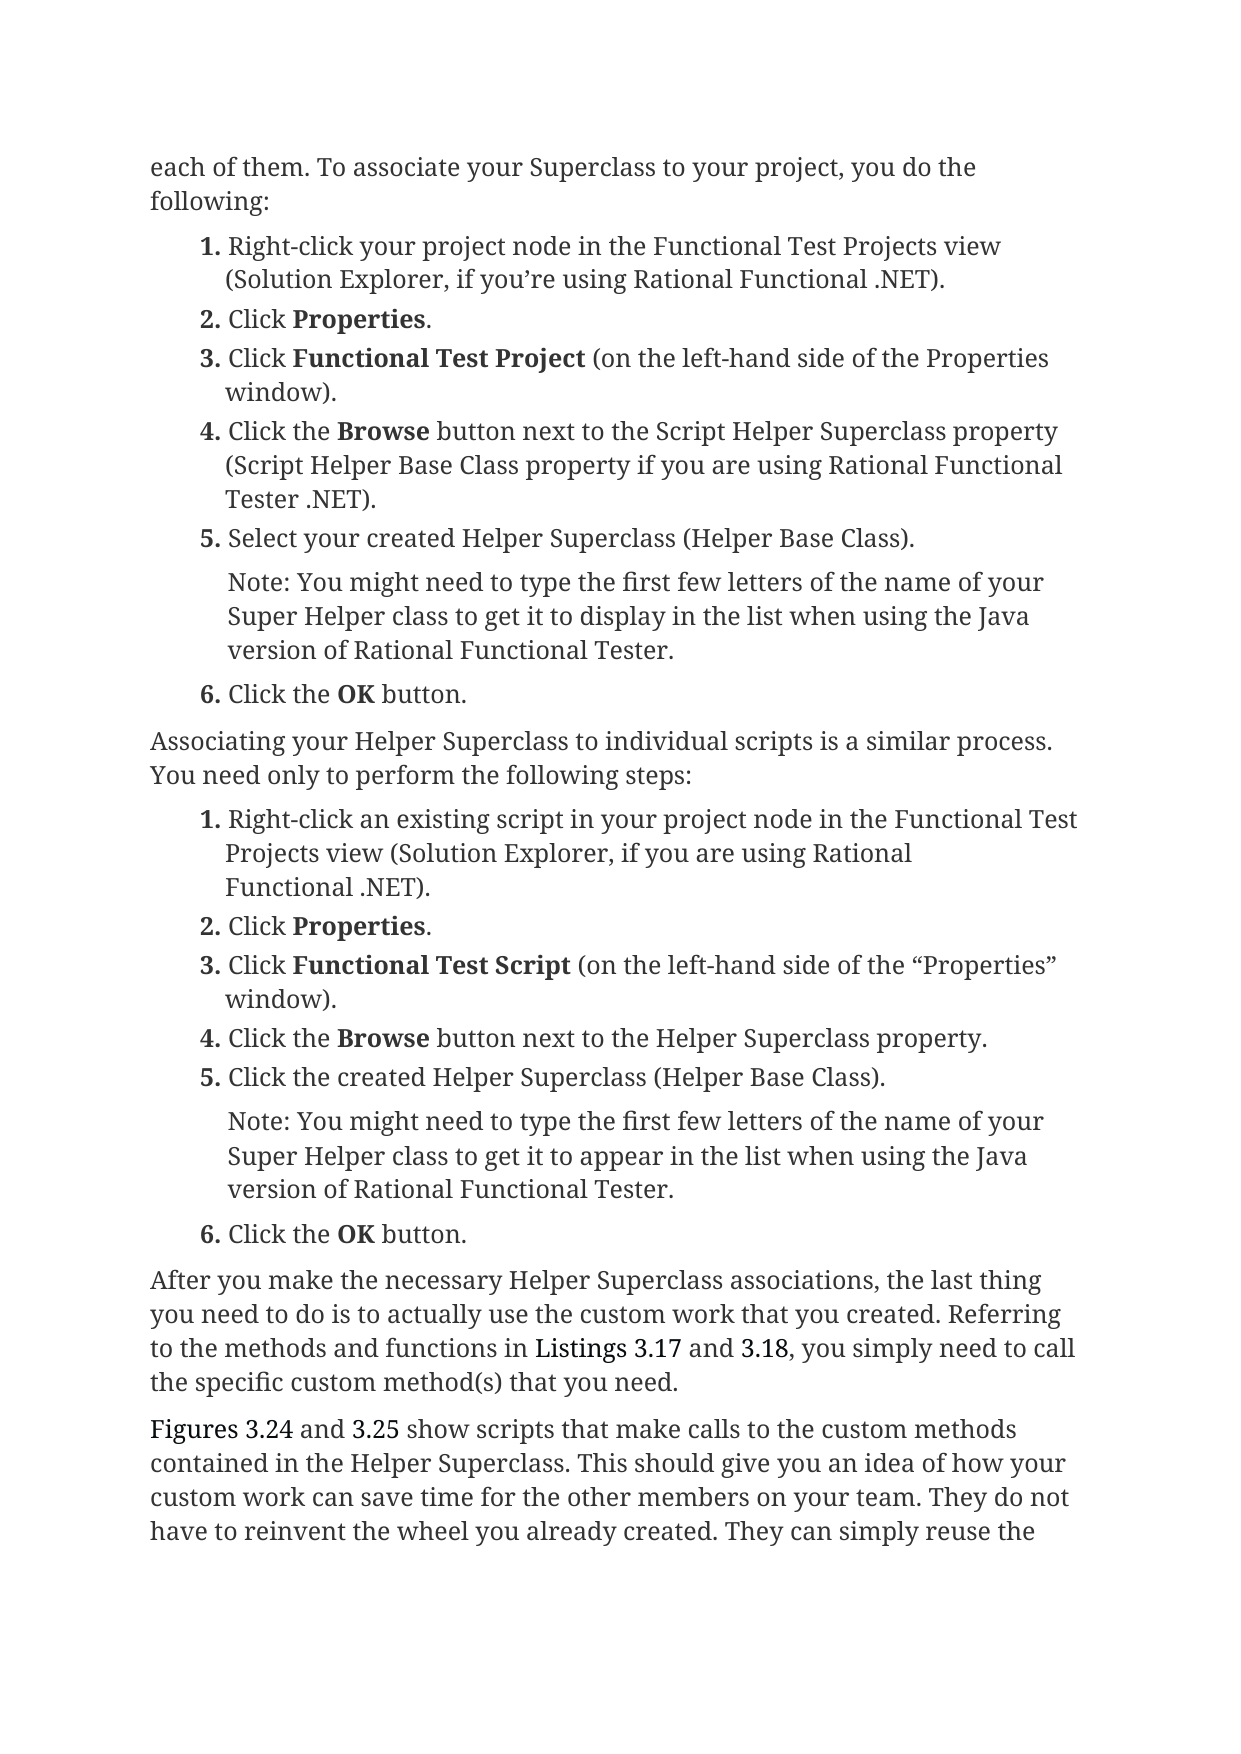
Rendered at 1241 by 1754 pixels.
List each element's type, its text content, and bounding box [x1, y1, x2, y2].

text Associating your Helper Superclass to individual scripts is a similar process. You need only to perform the following steps: [150, 723, 1090, 792]
text After you make the necessary Helper Superclass associations, the last thing you need to do is to actually use the custom work that you created. Referring to the methods and functions in Listings 3.17 and 3.18, you simply need to call the specific custom method(s) that you need. [150, 1263, 1090, 1399]
text 6. Click the OK button. [200, 677, 1090, 711]
text 1. Right-click an existing script in your project node in the Functional Test Projects view (Solution Explorer, if you are using Rational Functional .NET). [200, 802, 1090, 904]
text 2. Click Properties. [200, 301, 1090, 335]
text 5. Select your created Helper Superclass (Helper Base Class). [200, 521, 1090, 555]
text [150, 150, 1090, 218]
text Note: You might need to type the first few letters of the name of your Super Helper class to get it to display in the list when using the Java version of Rational Functional Tester. [227, 565, 1090, 667]
text Note: You might need to type the first few letters of the name of your Super Helper class to get it to appear in the list when using the Java version of Rational Functional Tester. [227, 1104, 1090, 1206]
text 5. Click the created Helper Superclass (Helper Base Class). [200, 1060, 1090, 1094]
text 6. Click the OK button. [200, 1216, 1090, 1250]
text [150, 1412, 1090, 1548]
text 4. Click the Browse button next to the Helper Superclass property. [200, 1021, 1090, 1055]
text 2. Click Properties. [200, 909, 1090, 943]
text 3. Click Functional Test Script (on the left-hand side of the “Properties” window). [200, 948, 1090, 1016]
text 1. Right-click your project node in the Functional Test Projects view (Solution Explorer, if you’re using Rational Functional .NET). [200, 228, 1090, 296]
text 4. Click the Browse button next to the Script Helper Superclass property (Script Helper Base Class property if you are using Rational Functional Tester .NET). [200, 413, 1090, 516]
text 3. Click Functional Test Project (on the left-hand side of the Properties window). [200, 340, 1090, 408]
